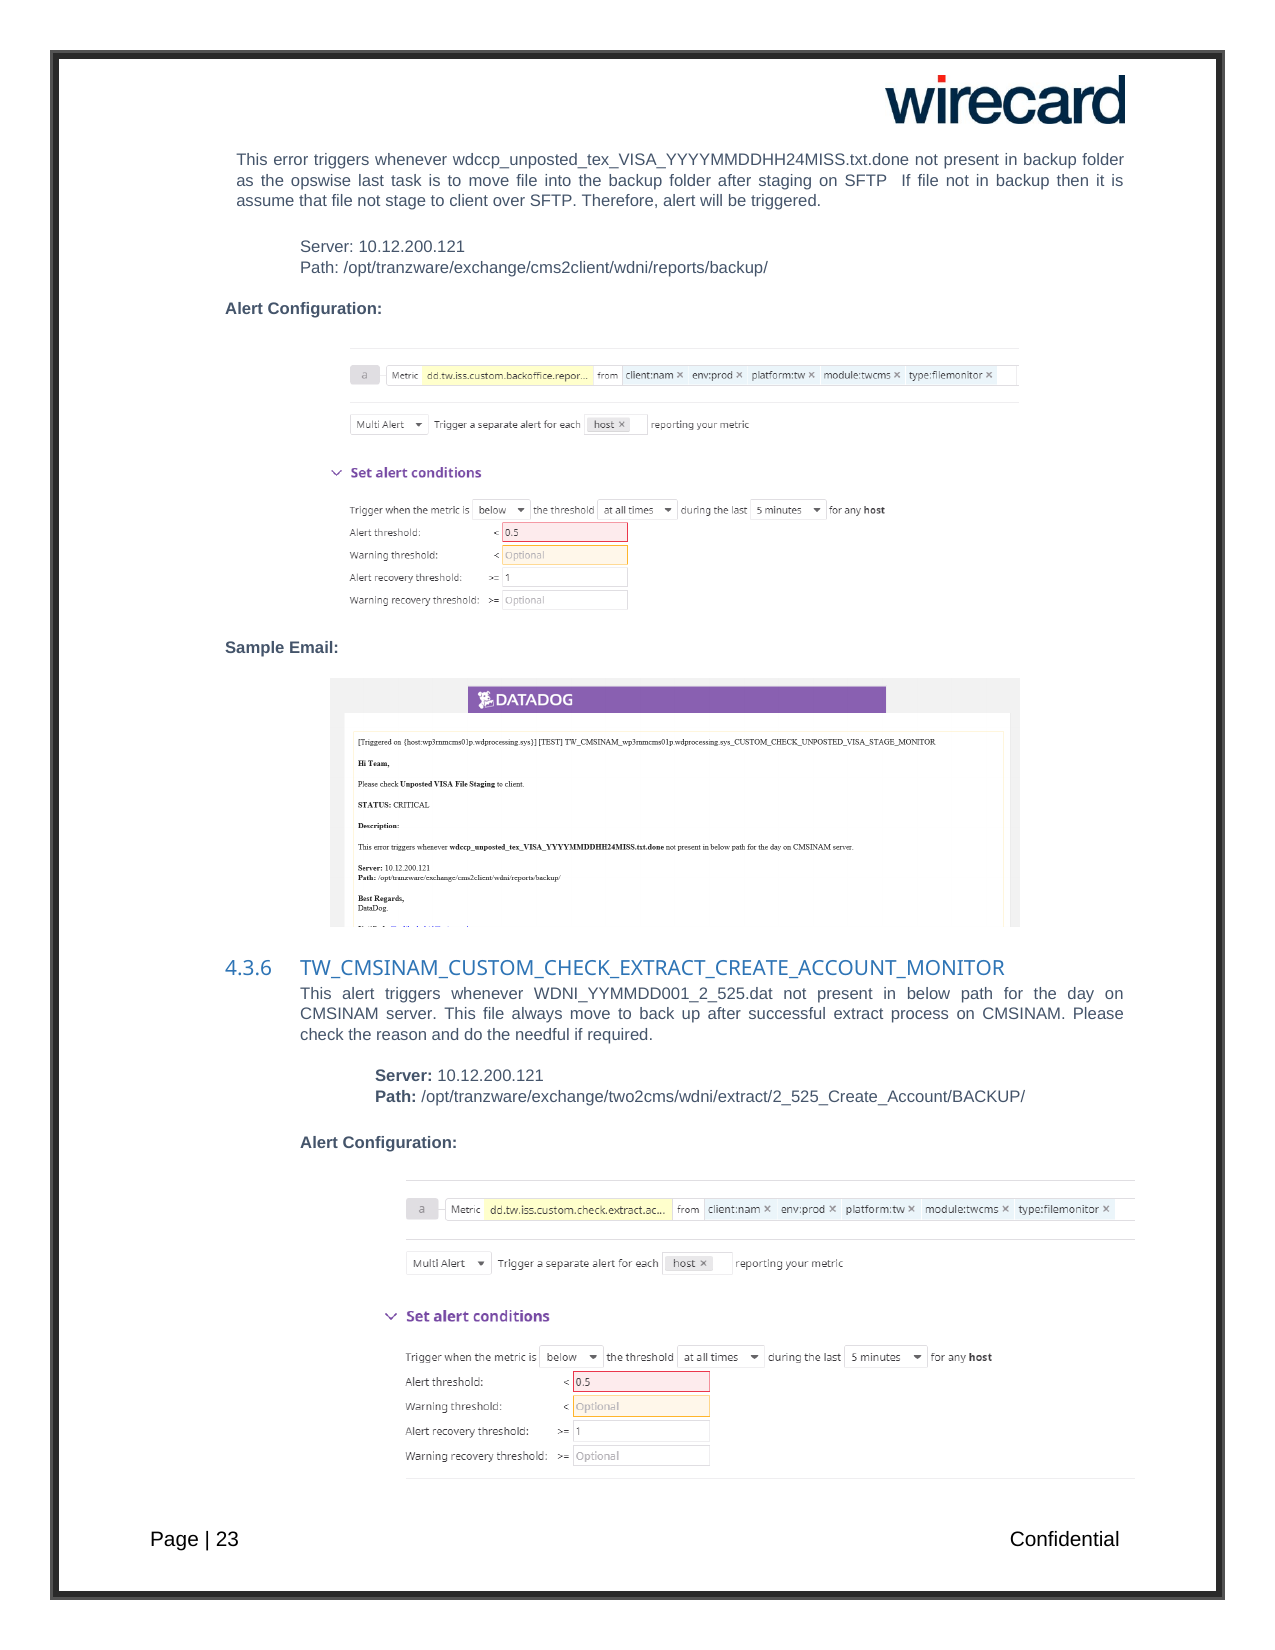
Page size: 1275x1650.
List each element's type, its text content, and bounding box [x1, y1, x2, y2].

list Server: 10.12.200.121 [236, 237, 1125, 256]
subtitle 4.3.6 TW_CMSINAM_CUSTOM_CHECK_EXTRACT_CREATE_ACCOUNT_MONITOR [150, 953, 1125, 981]
picture [330, 678, 1020, 927]
text Alert Configuration: [225, 299, 1125, 318]
picture [885, 75, 1125, 124]
list Path: /opt/tranzware/exchange/cms2client/wdni/reports/backup/ [236, 258, 1125, 277]
list Server: 10.12.200.121 [311, 1066, 1125, 1085]
picture [375, 1173, 1135, 1488]
list Path: /opt/tranzware/exchange/two2cms/wdni/extract/2_525_Create_Account/BACKUP/ [311, 1087, 1125, 1106]
picture [331, 340, 1019, 616]
list This alert triggers whenever WDNI_YYMMDD001_2_525.dat not present in below path for the day on CMSINAM server. This file always move to back up after successful extract process on CMSINAM. Please check the reason and do the needful if required. [300, 983, 1125, 1044]
list This error triggers whenever wdccp_unposted_tex_VISA_YYYYMMDDHH24MISS.txt.done not present in backup folder as the opswise last task is to move file into the backup folder after staging on SFTP If file not in backup then it is assume that file not stage to client over SFTP. Therefore, alert will be triggered. [236, 150, 1125, 210]
text Sample Email: [225, 638, 1125, 657]
text Alert Configuration: [150, 1133, 1125, 1152]
